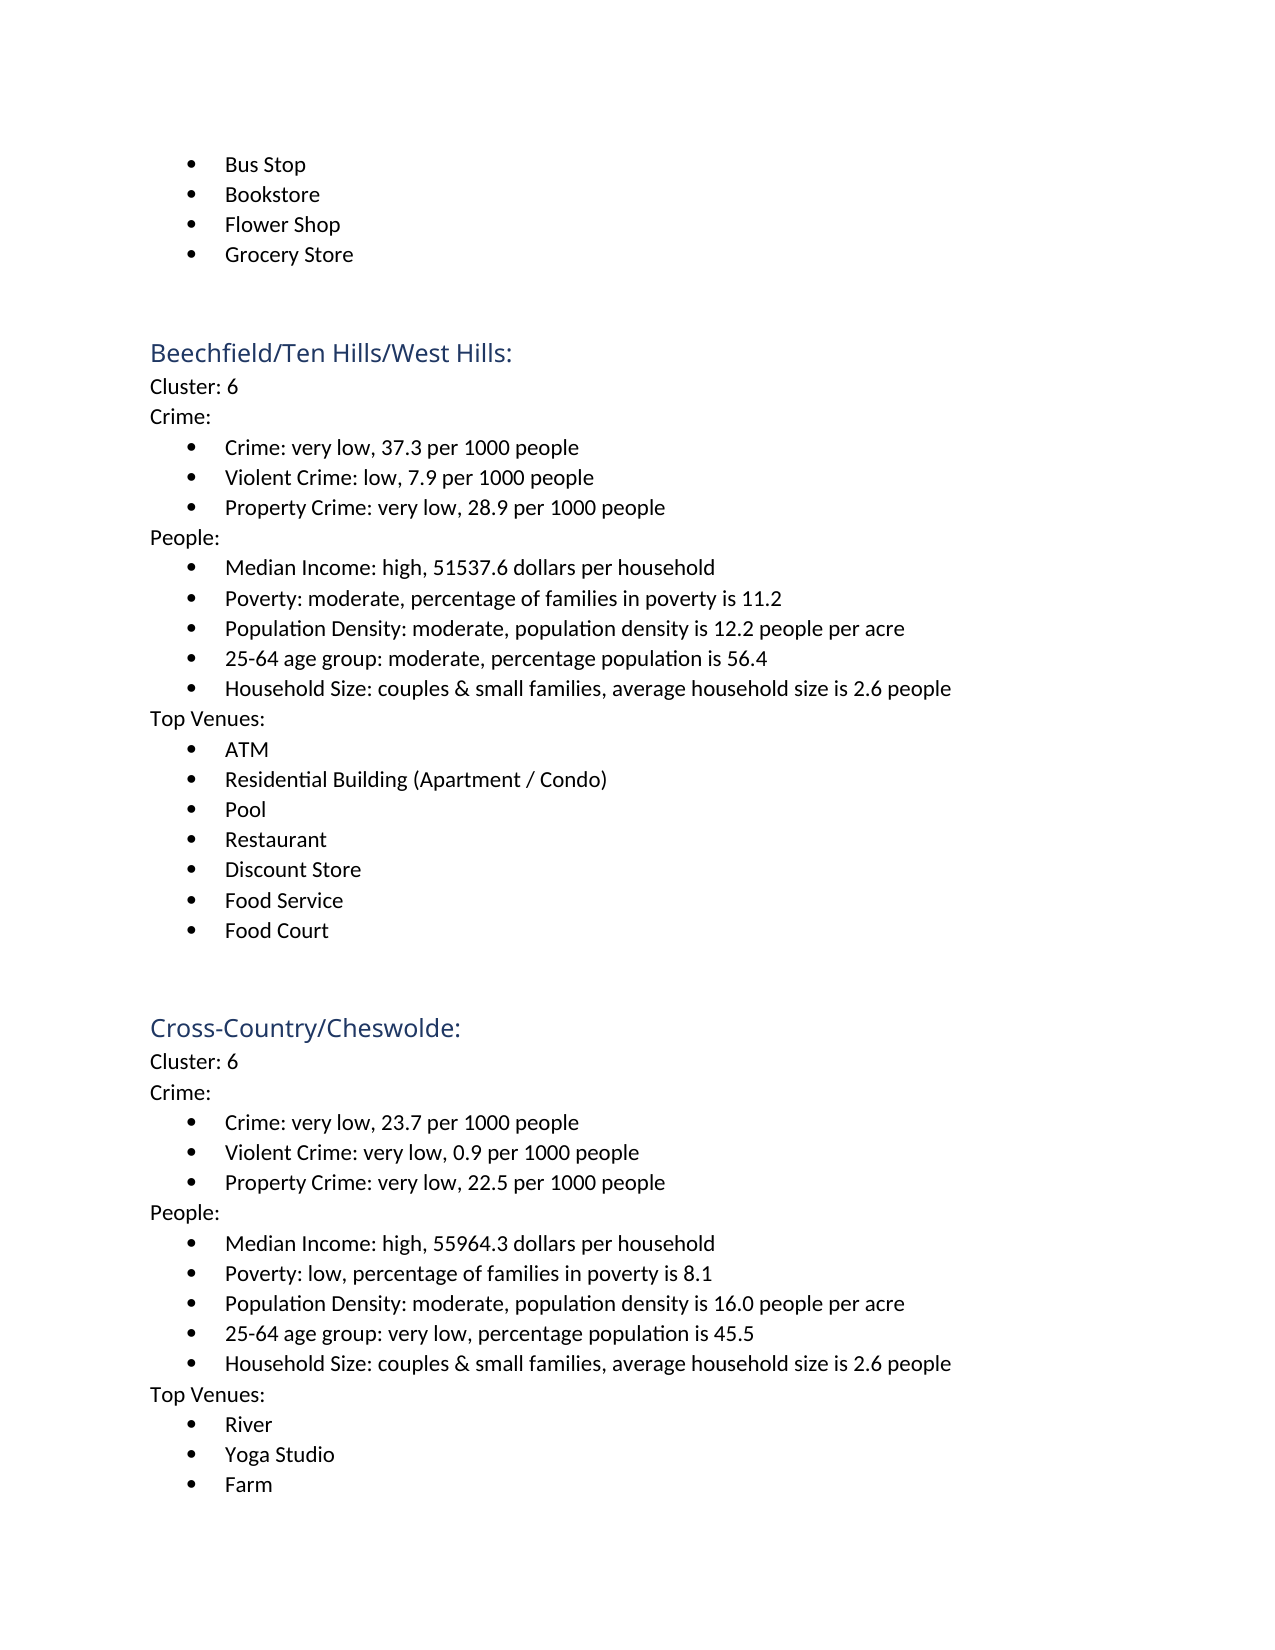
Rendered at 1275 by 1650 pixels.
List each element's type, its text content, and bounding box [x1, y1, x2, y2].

text Crime: [150, 402, 1125, 430]
list Farm [187, 1470, 1125, 1498]
list River [187, 1410, 1125, 1438]
list Median Income: high, 51537.6 dollars per household [187, 553, 1125, 581]
list Poverty: low, percentage of families in poverty is 8.1 [187, 1259, 1125, 1287]
list 25-64 age group: very low, percentage population is 45.5 [187, 1319, 1125, 1347]
text People: [150, 1198, 1125, 1227]
list Bookstore [187, 180, 1125, 208]
text Top Venues: [150, 1380, 1125, 1408]
list Population Density: moderate, population density is 16.0 people per acre [187, 1289, 1125, 1317]
text Cluster: 6 [150, 1047, 1125, 1076]
list Flower Shop [187, 210, 1125, 238]
list Food Service [187, 886, 1125, 914]
text Top Venues: [150, 704, 1125, 732]
list Crime: very low, 23.7 per 1000 people [187, 1108, 1125, 1136]
list Household Size: couples & small families, average household size is 2.6 people [187, 674, 1125, 702]
list Violent Crime: very low, 0.9 per 1000 people [187, 1138, 1125, 1166]
list ATM [187, 735, 1125, 763]
list Poverty: moderate, percentage of families in poverty is 11.2 [187, 584, 1125, 612]
list Residential Building (Apartment / Condo) [187, 765, 1125, 793]
list Median Income: high, 55964.3 dollars per household [187, 1229, 1125, 1257]
list Yoga Studio [187, 1440, 1125, 1468]
subtitle Beechfield/Ten Hills/West Hills: [150, 335, 1125, 369]
list Grocery Store [187, 241, 1125, 269]
list Property Crime: very low, 28.9 per 1000 people [187, 493, 1125, 521]
list Discount Store [187, 856, 1125, 883]
text Cluster: 6 [150, 372, 1125, 400]
text People: [150, 523, 1125, 551]
list Crime: very low, 37.3 per 1000 people [187, 433, 1125, 461]
list Restaurant [187, 825, 1125, 853]
list Household Size: couples & small families, average household size is 2.6 people [187, 1349, 1125, 1378]
text Crime: [150, 1078, 1125, 1106]
list Pool [187, 795, 1125, 823]
list Bus Stop [187, 150, 1125, 178]
list Food Court [187, 916, 1125, 944]
list Property Crime: very low, 22.5 per 1000 people [187, 1168, 1125, 1196]
list Violent Crime: low, 7.9 per 1000 people [187, 463, 1125, 491]
subtitle Cross-Country/Cheswolde: [150, 1011, 1125, 1045]
list Population Density: moderate, population density is 12.2 people per acre [187, 614, 1125, 642]
list 25-64 age group: moderate, percentage population is 56.4 [187, 644, 1125, 672]
